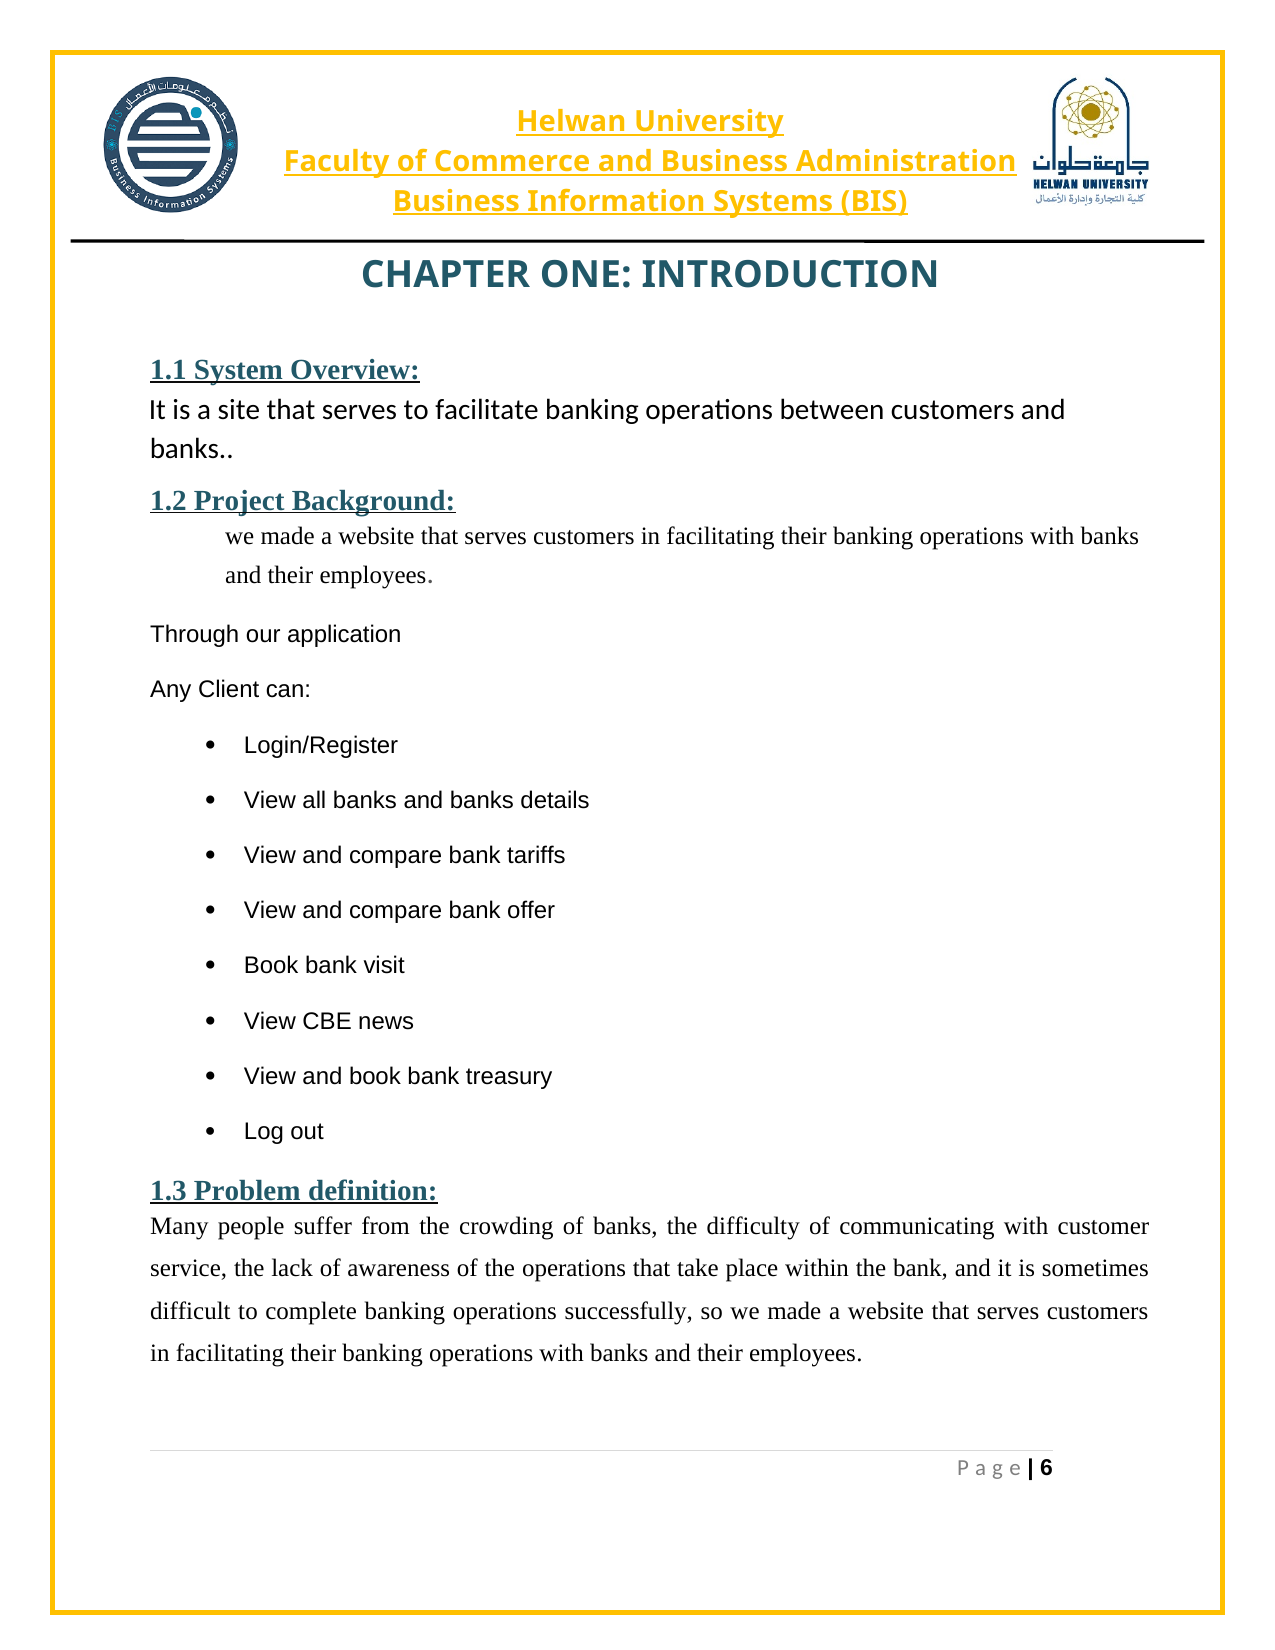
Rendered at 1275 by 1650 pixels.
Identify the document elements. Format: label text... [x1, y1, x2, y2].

text It is a site that serves to facilitate banking operations between customers and banks.. [148, 391, 1150, 466]
text Many people suffer from the crowding of banks, the difficulty of communicating with customer service, the lack of awareness of the operations that take place within the bank, and it is sometimes difficult to complete banking operations successfully, so we made a website that serves customers in facilitating their banking operations with banks and their employees. [150, 1211, 1150, 1367]
list View and book bank treasury [206, 1062, 1150, 1089]
text Any Client can: [150, 675, 1150, 703]
text we made a website that serves customers in facilitating their banking operations with banks and their employees. [225, 521, 1150, 591]
list Book bank visit [206, 951, 1150, 979]
picture [95, 75, 245, 215]
list View and compare bank offer [206, 896, 1150, 924]
subtitle 1.3 Problem definition: [150, 1173, 1150, 1206]
text Through our application [150, 620, 1150, 648]
list Login/Register [206, 731, 1150, 758]
subtitle 1.1 System Overview: [150, 352, 1150, 386]
list View all banks and banks details [206, 786, 1150, 813]
subtitle 1.2 Project Background: [150, 483, 1150, 516]
list View and compare bank tariffs [206, 841, 1150, 869]
list Log out [206, 1117, 1150, 1145]
subtitle CHAPTER ONE: INTRODUCTION [150, 247, 1150, 343]
picture [1029, 73, 1150, 206]
list View CBE news [206, 1007, 1150, 1034]
